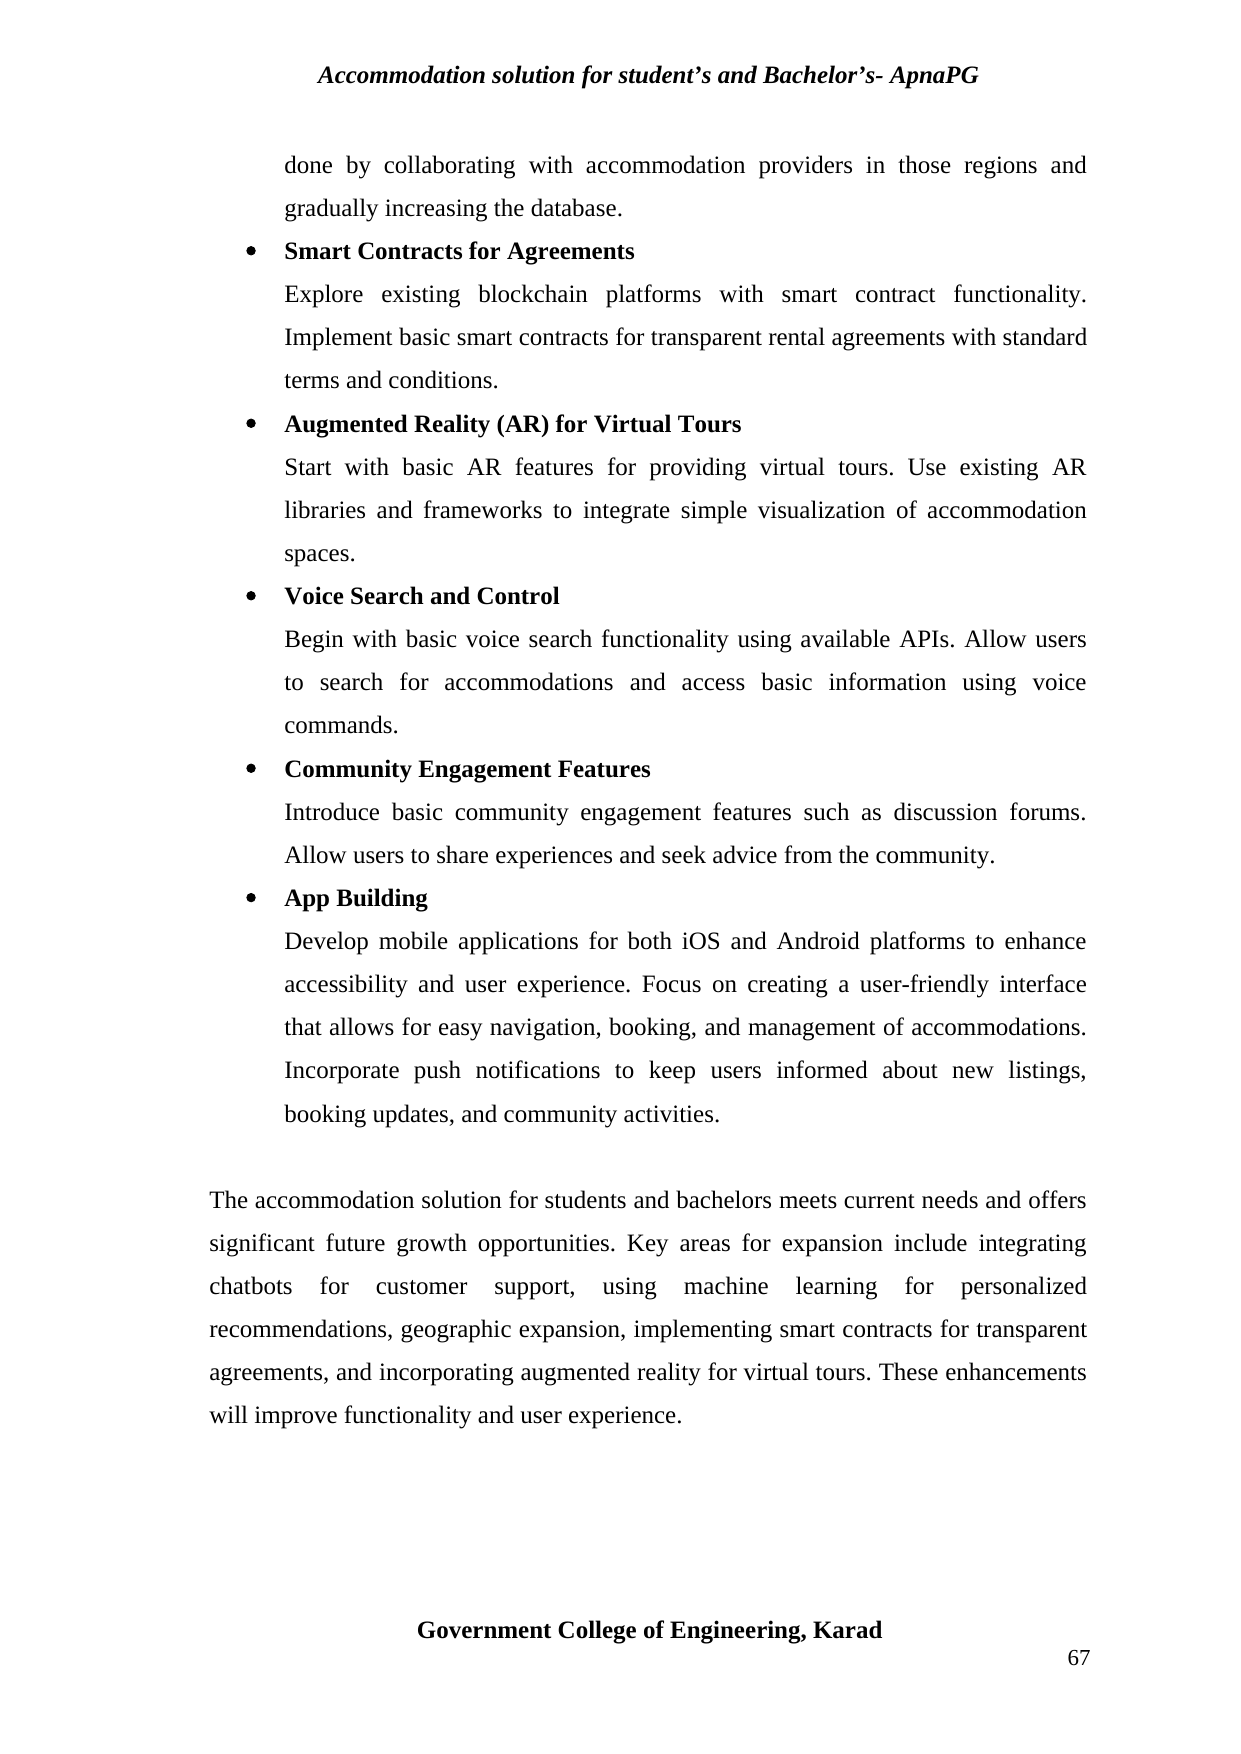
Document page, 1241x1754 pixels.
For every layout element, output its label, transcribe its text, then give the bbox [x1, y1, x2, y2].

list Community Engagement Features [247, 754, 1088, 782]
list Smart Contracts for Agreements [247, 236, 1088, 265]
text Develop mobile applications for both iOS and Android platforms to enhance accessibility and user experience. Focus on creating a user-friendly interface that allows for easy navigation, booking, and management of accommodations. Incorporate push notifications to keep users informed about new listings, booking updates, and community activities. [284, 926, 1088, 1127]
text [284, 150, 1088, 222]
text Introduce basic community engagement features such as discussion forums. Allow users to share experiences and seek advice from the community. [284, 797, 1088, 869]
text Explore existing blockchain platforms with smart contract functionality. Implement basic smart contracts for transparent rental agreements with standard terms and conditions. [284, 279, 1088, 394]
text Start with basic AR features for providing virtual tours. Use existing AR libraries and frameworks to integrate simple visualization of accommodation spaces. [284, 452, 1088, 567]
list App Building [247, 883, 1088, 912]
list Augmented Reality (AR) for Virtual Tours [247, 409, 1088, 437]
text Begin with basic voice search functionality using available APIs. Allow users to search for accommodations and access basic information using voice commands. [284, 624, 1088, 739]
text The accommodation solution for students and bachelors meets current needs and offers significant future growth opportunities. Key areas for expansion include integrating chatbots for customer support, using machine learning for personalized recommendations, geographic expansion, implementing smart contracts for transparent agreements, and incorporating augmented reality for virtual tours. These enhancements will improve functionality and user experience. [209, 1185, 1088, 1429]
list Voice Search and Control [247, 581, 1088, 610]
